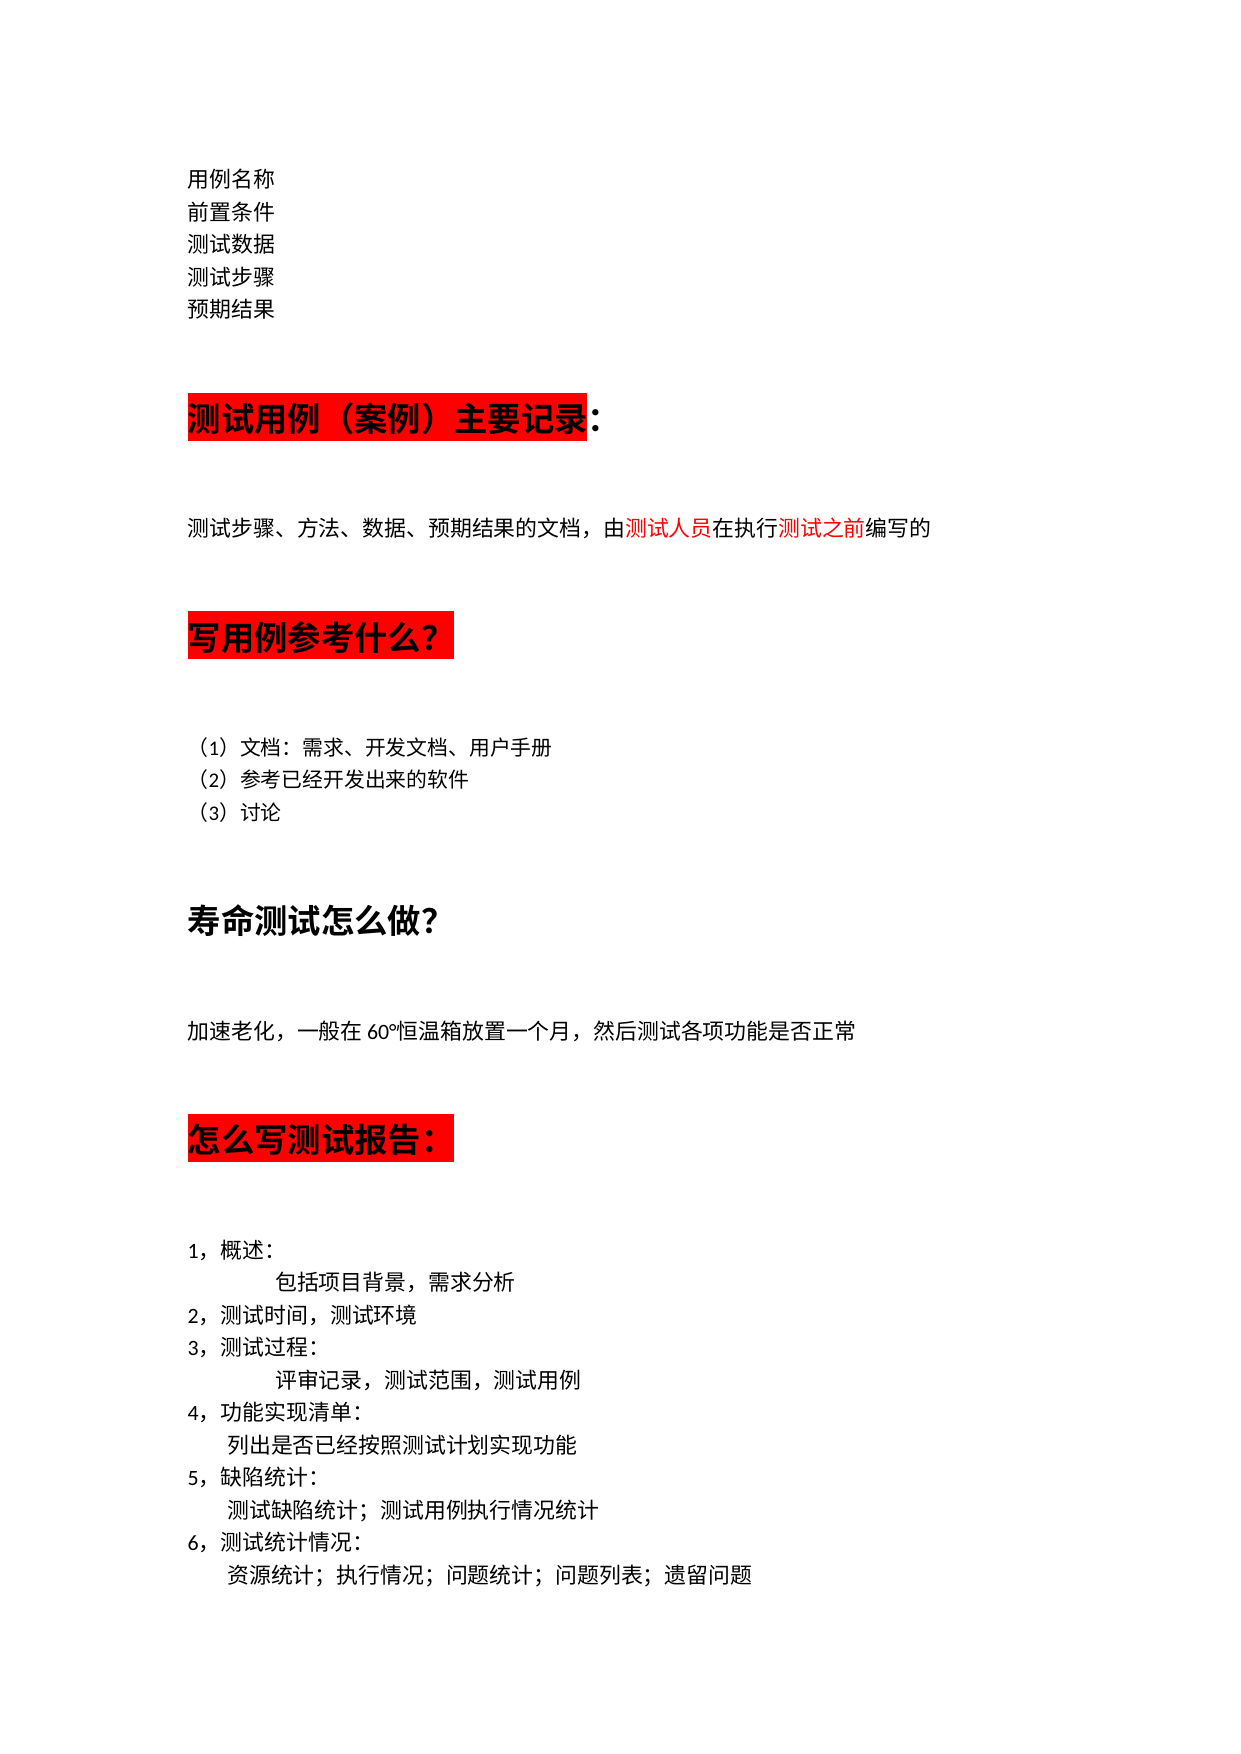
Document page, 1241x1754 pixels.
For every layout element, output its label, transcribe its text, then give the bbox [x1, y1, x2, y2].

list 测试步骤、方法、数据、预期结果的文档，由测试人员在执行测试之前编写的 [187, 511, 1053, 543]
list 列出是否已经按照测试计划实现功能 [187, 1427, 1053, 1460]
list 概述： [187, 1232, 1053, 1265]
subtitle 寿命测试怎么做？ [187, 887, 1053, 952]
subtitle 怎么写测试报告： [187, 1106, 1053, 1171]
list 资源统计；执行情况；问题统计；问题列表；遗留问题 [187, 1557, 1053, 1590]
list 用例名称 [187, 162, 1053, 194]
list 缺陷统计： [187, 1460, 1053, 1492]
list 测试缺陷统计；测试用例执行情况统计 [187, 1492, 1053, 1525]
list 测试数据 [187, 227, 1053, 259]
list 测试过程： [187, 1330, 1053, 1362]
list 功能实现清单： [187, 1395, 1053, 1427]
list 加速老化，一般在60°恒温箱放置一个月，然后测试各项功能是否正常 [187, 1013, 1053, 1046]
list 测试统计情况： [187, 1525, 1053, 1557]
list 测试步骤 [187, 259, 1053, 292]
text （3）讨论 [187, 795, 1053, 827]
text （2）参考已经开发出来的软件 [187, 762, 1053, 795]
list 包括项目背景，需求分析 [187, 1265, 1053, 1297]
text （1）文档：需求、开发文档、用户手册 [187, 730, 1053, 762]
list 测试时间，测试环境 [187, 1297, 1053, 1330]
list 前置条件 [187, 194, 1053, 227]
list 评审记录，测试范围，测试用例 [187, 1362, 1053, 1395]
subtitle 测试用例（案例）主要记录： [187, 384, 1053, 449]
subtitle 写用例参考什么？ [187, 603, 1053, 668]
list 预期结果 [187, 292, 1053, 324]
